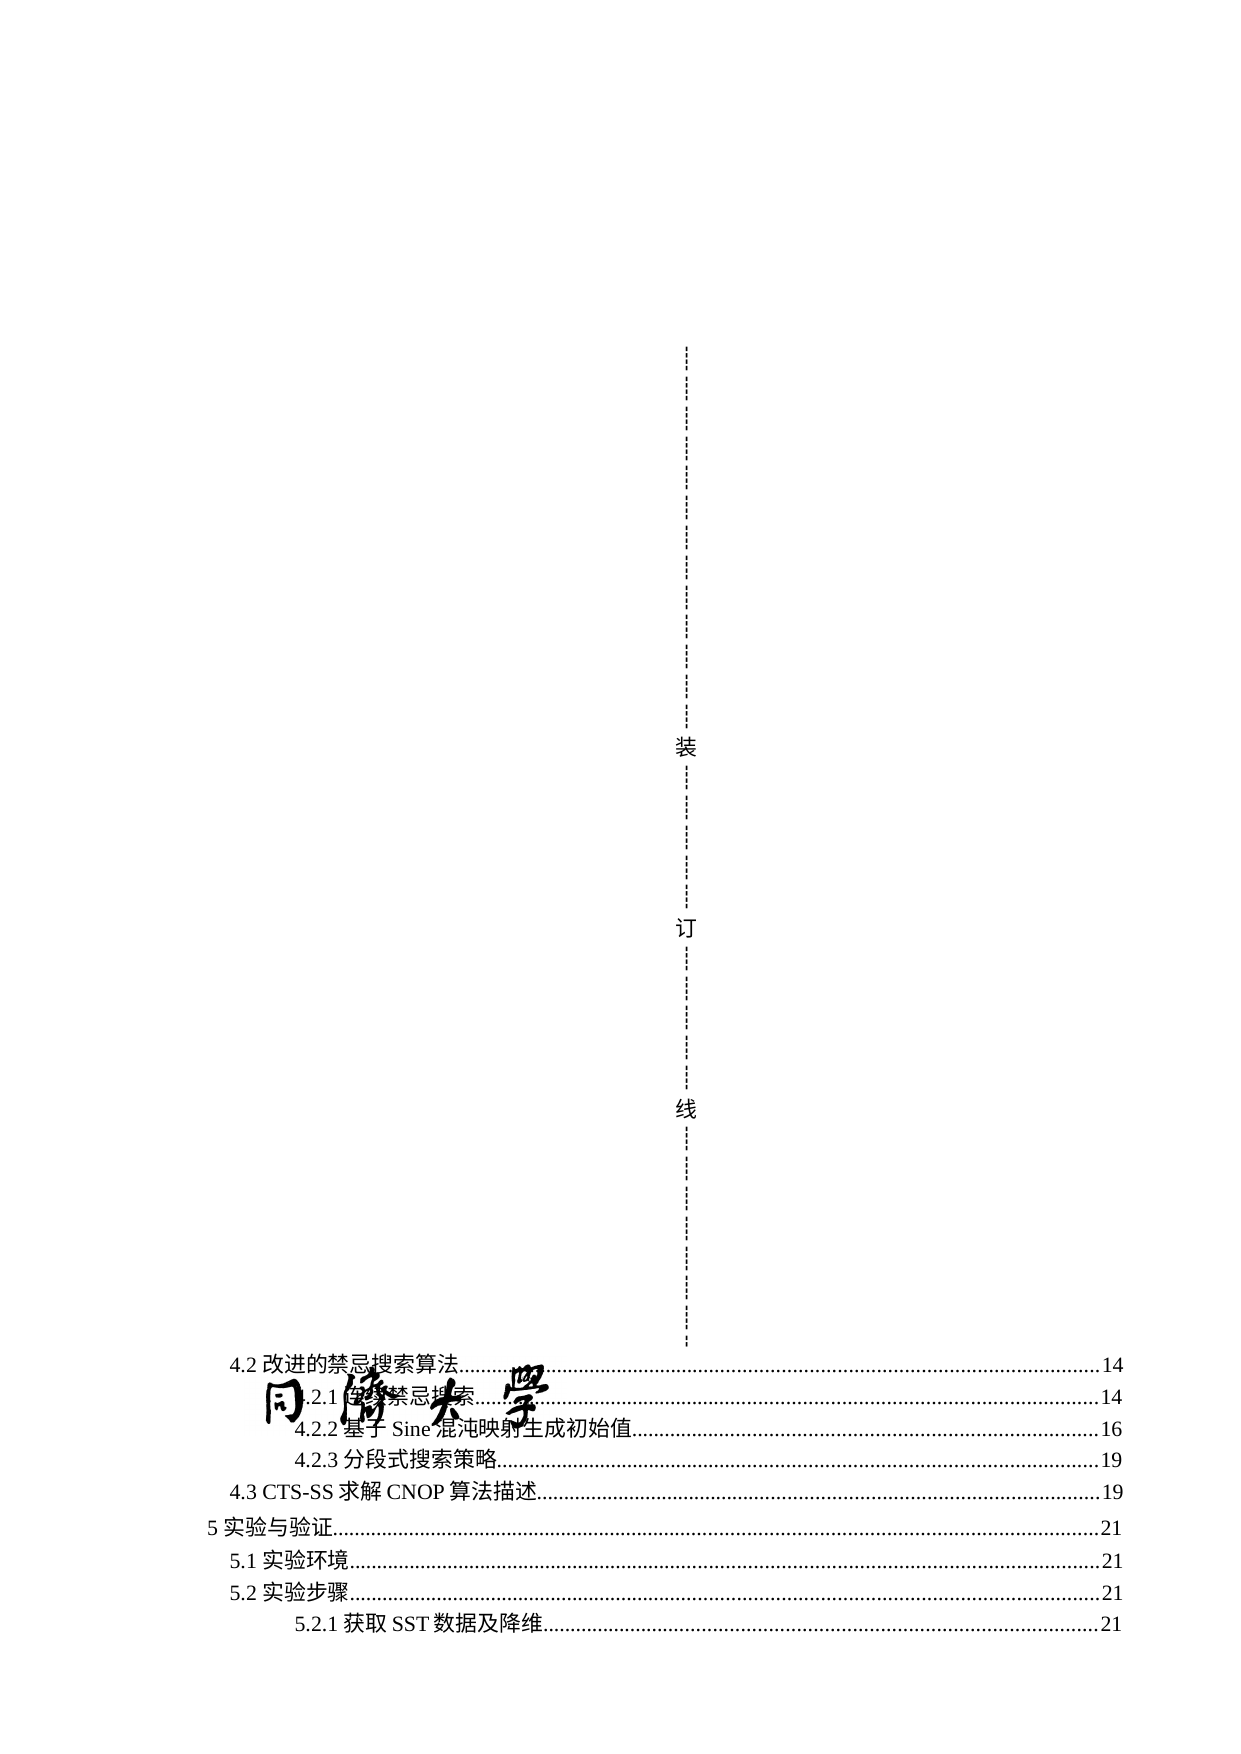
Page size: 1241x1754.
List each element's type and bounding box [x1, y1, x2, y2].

picture [547, 1423, 558, 1436]
picture [334, 1356, 342, 1363]
picture [244, 1356, 567, 1436]
